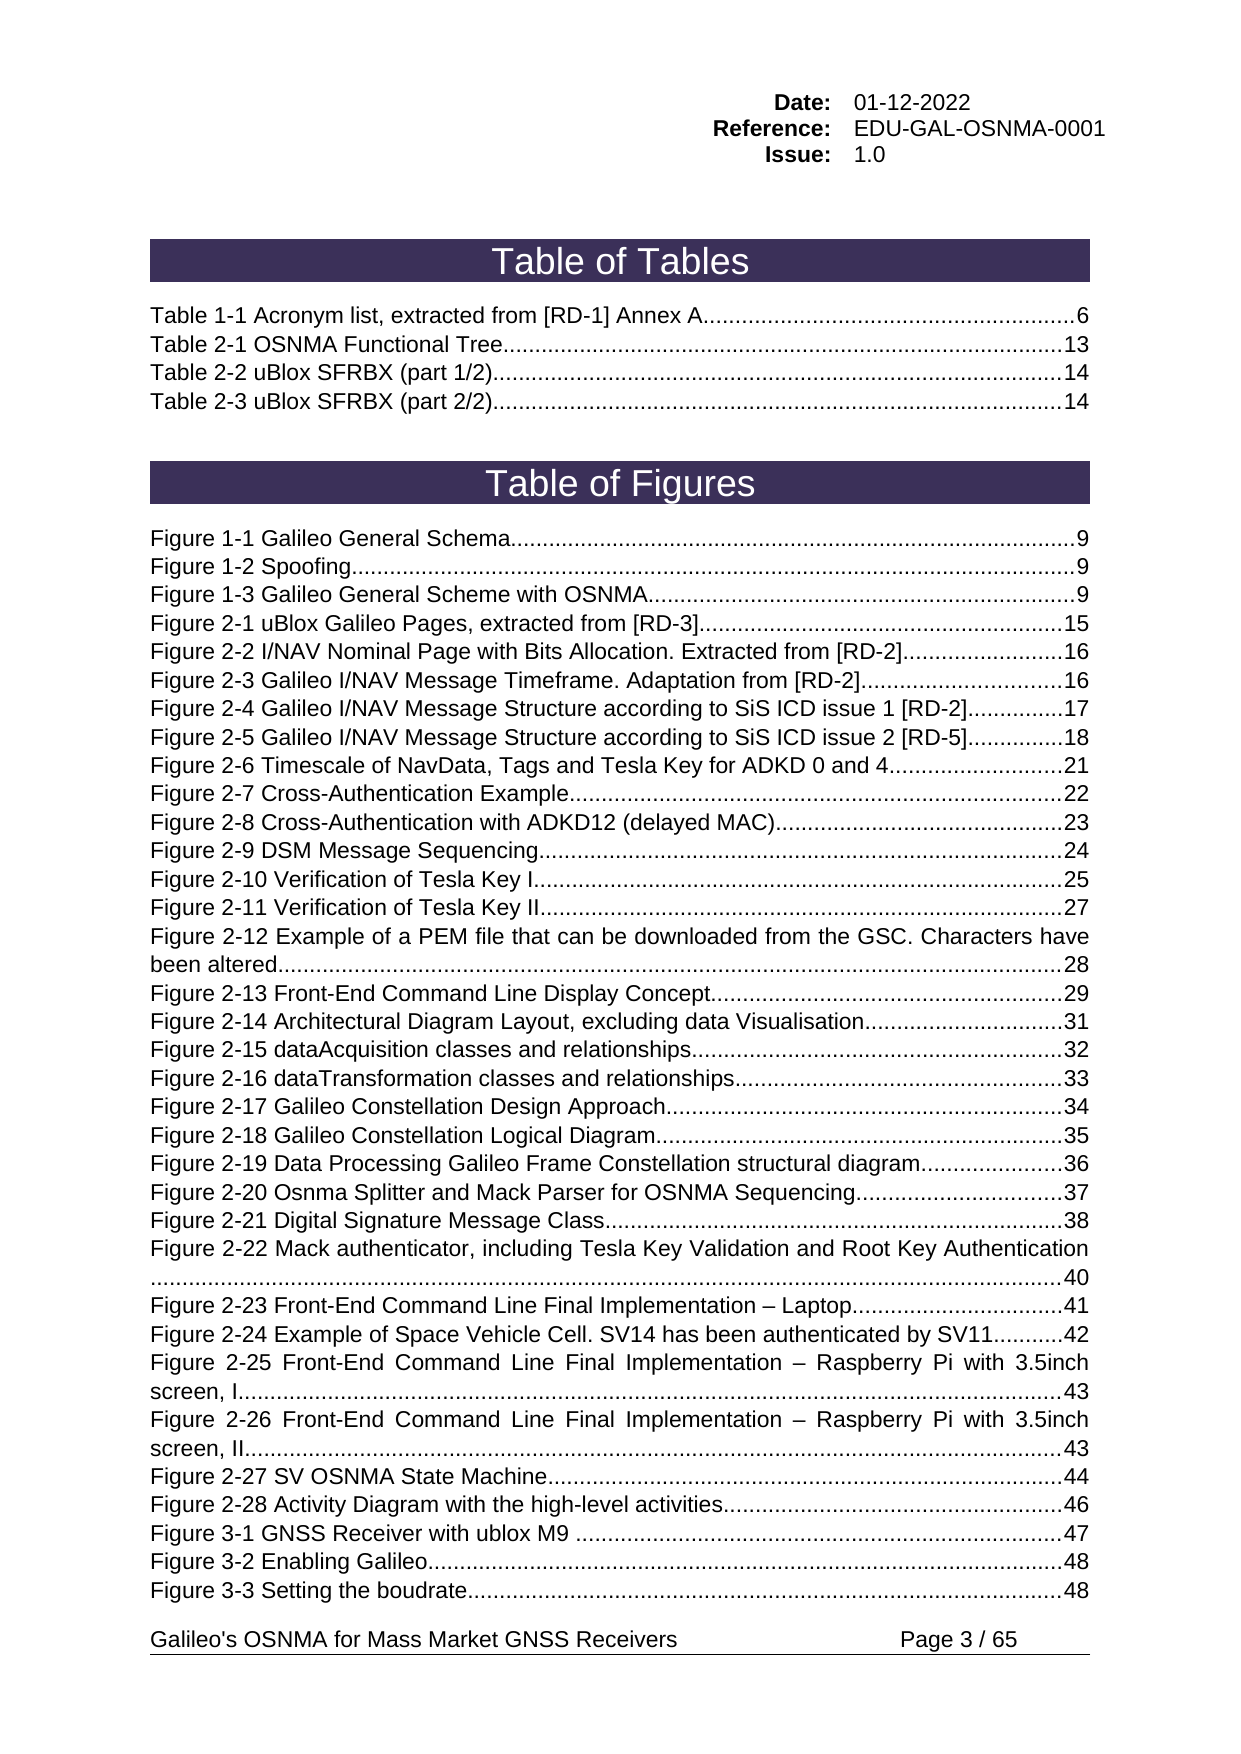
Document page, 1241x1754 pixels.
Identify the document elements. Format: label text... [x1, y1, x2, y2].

text Figure 2-19 Data Processing Galileo Frame Constellation structural diagram 36 [150, 1150, 1090, 1176]
text Figure 2-14 Architectural Diagram Layout, excluding data Visualisation 31 [150, 1008, 1090, 1034]
text Figure 2-21 Digital Signature Message Class 38 [150, 1207, 1090, 1233]
text Figure 2-4 Galileo I/NAV Message Structure according to SiS ICD issue 1 [RD-2] 17 [150, 695, 1090, 721]
text Figure 2-2 I/NAV Nominal Page with Bits Allocation. Extracted from [RD-2] 16 [150, 638, 1090, 664]
text Figure 2-20 Osnma Splitter and Mack Parser for OSNMA Sequencing 37 [150, 1178, 1090, 1205]
text Figure 1-1 Galileo General Schema 9 [150, 524, 1090, 551]
text Figure 2-13 Front-End Command Line Display Concept 29 [150, 979, 1090, 1006]
text Figure 2-17 Galileo Constellation Design Approach 34 [150, 1093, 1090, 1119]
text Figure 2-23 Front-End Command Line Final Implementation – Laptop 41 [150, 1292, 1090, 1319]
text Table 2-3 uBlox SFRBX (part 2/2) 14 [150, 388, 1090, 414]
text Figure 2-24 Example of Space Vehicle Cell. SV14 has been authenticated by SV11 42 [150, 1321, 1090, 1347]
text Figure 1-2 Spoofing 9 [150, 553, 1090, 579]
text Figure 2-10 Verification of Tesla Key I 25 [150, 866, 1090, 892]
text Table of Tables [150, 239, 1090, 282]
text Figure 2-6 Timescale of NavData, Tags and Tesla Key for ADKD 0 and 4 21 [150, 752, 1090, 778]
text Figure 2-7 Cross-Authentication Example 22 [150, 780, 1090, 807]
text Figure 2-26 Front-End Command Line Final Implementation – Raspberry Pi with 3.5inch screen, II 43 [150, 1406, 1090, 1461]
text Figure 3-1 GNSS Receiver with ublox M9 47 [150, 1520, 1090, 1546]
text Figure 2-18 Galileo Constellation Logical Diagram 35 [150, 1122, 1090, 1148]
text Figure 2-5 Galileo I/NAV Message Structure according to SiS ICD issue 2 [RD-5] 18 [150, 723, 1090, 750]
text Table 2-1 OSNMA Functional Tree 13 [150, 331, 1090, 357]
text Table of Figures [150, 461, 1090, 504]
text Table 1-1 Acronym list, extracted from [RD-1] Annex A 6 [150, 302, 1090, 329]
text Figure 2-27 SV OSNMA State Machine 44 [150, 1463, 1090, 1489]
text Figure 2-16 dataTransformation classes and relationships 33 [150, 1065, 1090, 1091]
text Figure 2-28 Activity Diagram with the high-level activities 46 [150, 1491, 1090, 1518]
text Figure 3-3 Setting the boudrate 48 [150, 1577, 1090, 1603]
text Figure 2-1 uBlox Galileo Pages, extracted from [RD-3] 15 [150, 610, 1090, 636]
text Figure 2-25 Front-End Command Line Final Implementation – Raspberry Pi with 3.5inch screen, I 43 [150, 1349, 1090, 1404]
text Figure 3-2 Enabling Galileo 48 [150, 1548, 1090, 1574]
text Table 2-2 uBlox SFRBX (part 1/2) 14 [150, 359, 1090, 386]
text Figure 2-8 Cross-Authentication with ADKD12 (delayed MAC) 23 [150, 809, 1090, 835]
text Figure 1-3 Galileo General Scheme with OSNMA 9 [150, 581, 1090, 608]
text Figure 2-12 Example of a PEM file that can be downloaded from the GSC. Characters have been altered. 28 [150, 923, 1090, 977]
text Figure 2-11 Verification of Tesla Key II 27 [150, 894, 1090, 921]
text Figure 2-22 Mack authenticator, including Tesla Key Validation and Root Key Authentication 40 [150, 1235, 1090, 1290]
text Figure 2-15 dataAcquisition classes and relationships 32 [150, 1036, 1090, 1063]
text Figure 2-3 Galileo I/NAV Message Timeframe. Adaptation from [RD-2]. 16 [150, 667, 1090, 693]
text Figure 2-9 DSM Message Sequencing 24 [150, 837, 1090, 864]
